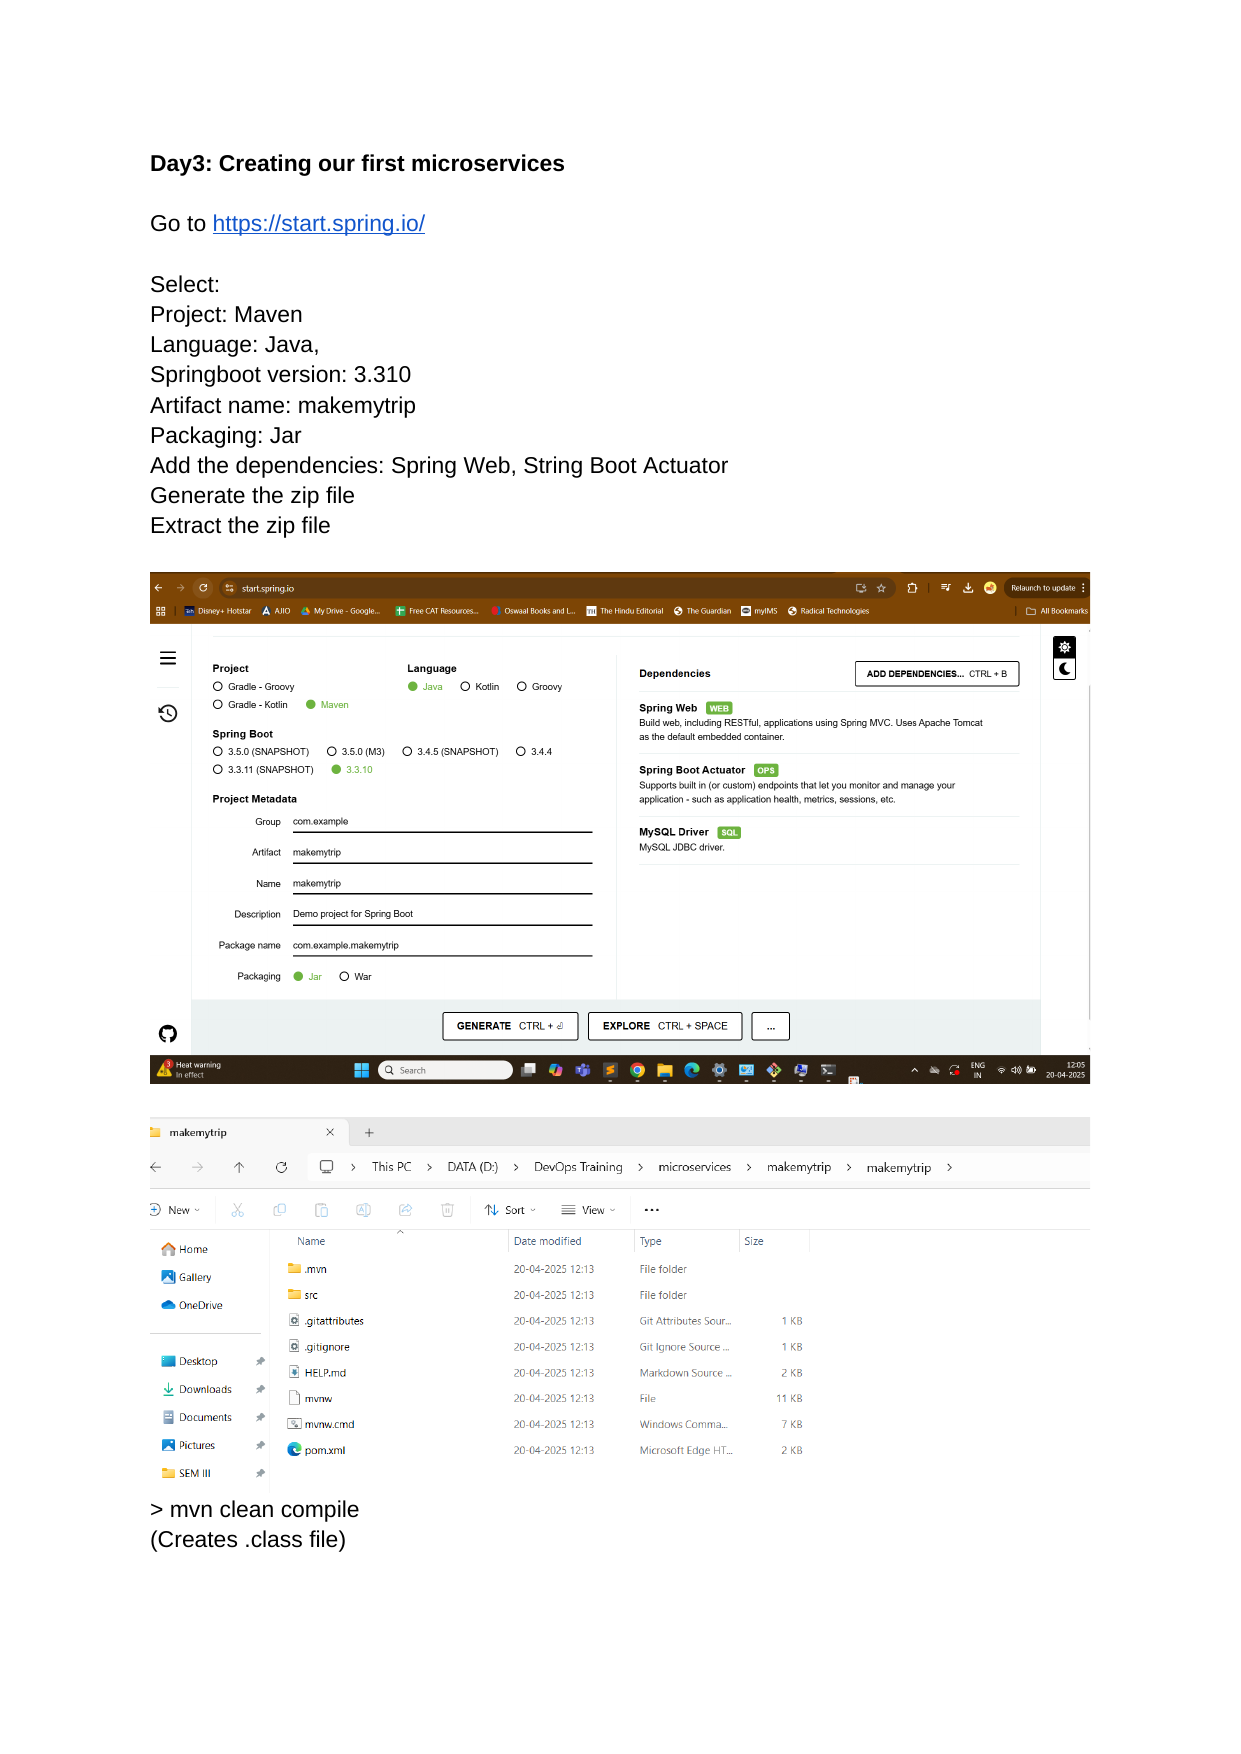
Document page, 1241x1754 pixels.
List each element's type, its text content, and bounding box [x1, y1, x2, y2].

text Springboot version: 3.310 [150, 361, 1090, 388]
text (Creates .class file) [150, 1526, 1090, 1553]
picture [150, 572, 1091, 1084]
text Artifact name: makemytrip [150, 392, 1090, 418]
text Add the dependencies: Spring Web, String Boot Actuator [150, 452, 1090, 478]
text Project: Maven [150, 301, 1090, 327]
text Day3: Creating our first microservices [150, 150, 1090, 176]
text Extract the zip file [150, 512, 1090, 539]
text Select: [150, 271, 1090, 297]
text Generate the zip file [150, 482, 1090, 509]
text Language: Java, [150, 331, 1090, 358]
picture [150, 1117, 1091, 1493]
text Go to https://start.spring.io/ [150, 210, 1090, 237]
text > mvn clean compile [150, 1496, 1090, 1523]
text Packaging: Jar [150, 422, 1090, 448]
